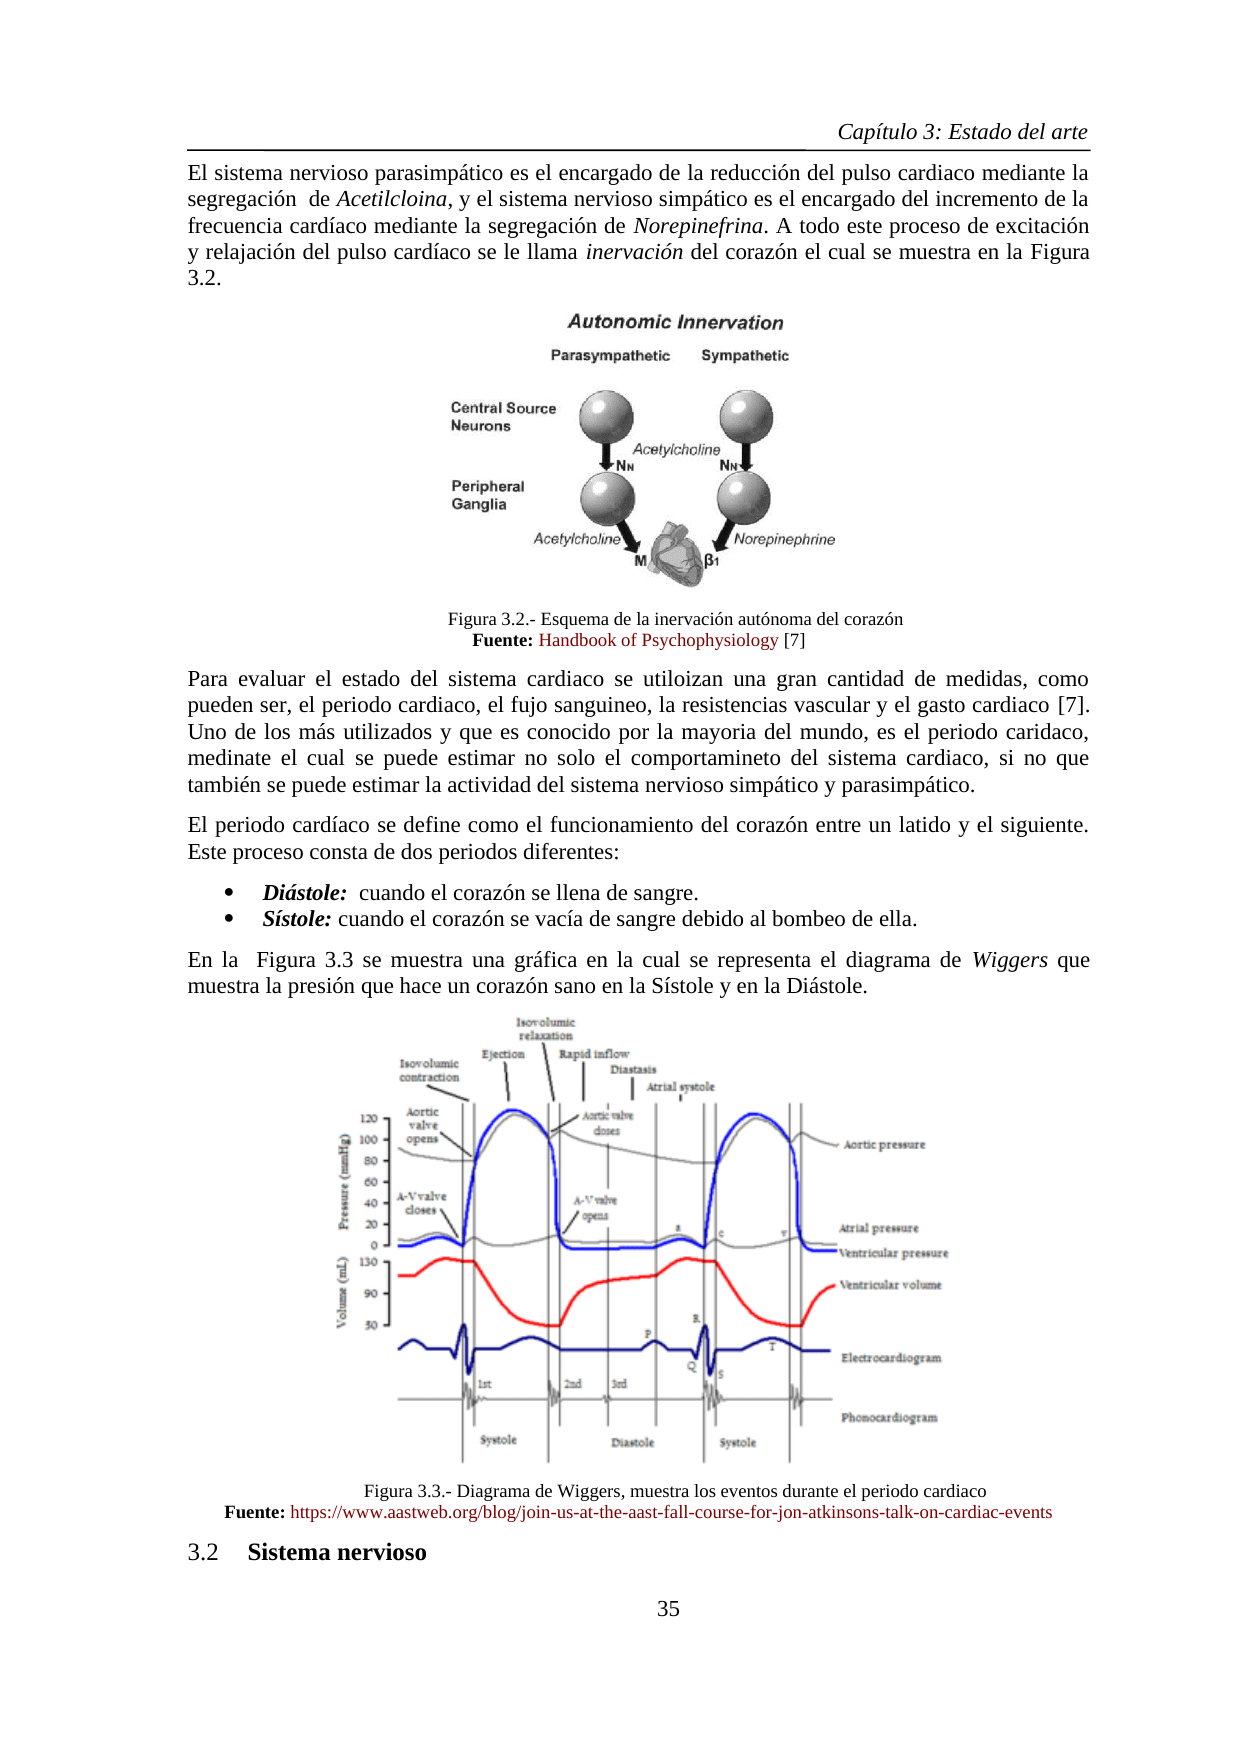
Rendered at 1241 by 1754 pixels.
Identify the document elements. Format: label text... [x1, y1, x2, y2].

list Diástole: cuando el corazón se llena de sangre. [225, 879, 1090, 905]
text En la Figura 3.3 se muestra una gráfica en la cual se representa el diagrama de Wiggers que muestra la presión que hace un corazón sano en la Sístole y en la Diástole. [187, 946, 1090, 999]
text Fuente: https://www.aastweb.org/blog/join-us-at-the-aast-fall-course-for-jon-atkinsons-talk-on-cardiac-events [187, 1501, 1090, 1523]
text El sistema nervioso parasimpático es el encargado de la reducción del pulso cardiaco mediante la segregación de Acetilcloina, y el sistema nervioso simpático es el encargado del incremento de la frecuencia cardíaco mediante la segregación de Norepinefrina. A todo este proceso de excitación y relajación del pulso cardíaco se le llama inervación del corazón el cual se muestra en la Figura 3.2. [187, 159, 1090, 291]
list Sístole: cuando el corazón se vacía de sangre debido al bombeo de ella. [225, 905, 1090, 932]
text El periodo cardíaco se define como el funcionamiento del corazón entre un latido y el siguiente. Este proceso consta de dos periodos diferentes: [187, 812, 1090, 864]
subtitle Sistema nervioso [187, 1537, 1090, 1566]
text Para evaluar el estado del sistema cardiaco se utiloizan una gran cantidad de medidas, como pueden ser, el periodo cardiaco, el fujo sanguineo, la resistencias vascular y el gasto cardiaco . Uno de los más utilizados y que es conocido por la mayoria del mundo, es el periodo caridaco, medinate el cual se puede estimar no solo el comportamineto del sistema cardiaco, si no que también se puede estimar la actividad del sistema nervioso simpático y parasimpático. [187, 665, 1090, 797]
picture [433, 305, 845, 593]
picture [326, 1013, 952, 1465]
text Fuente: Handbook of Psychophysiology [187, 629, 1090, 651]
